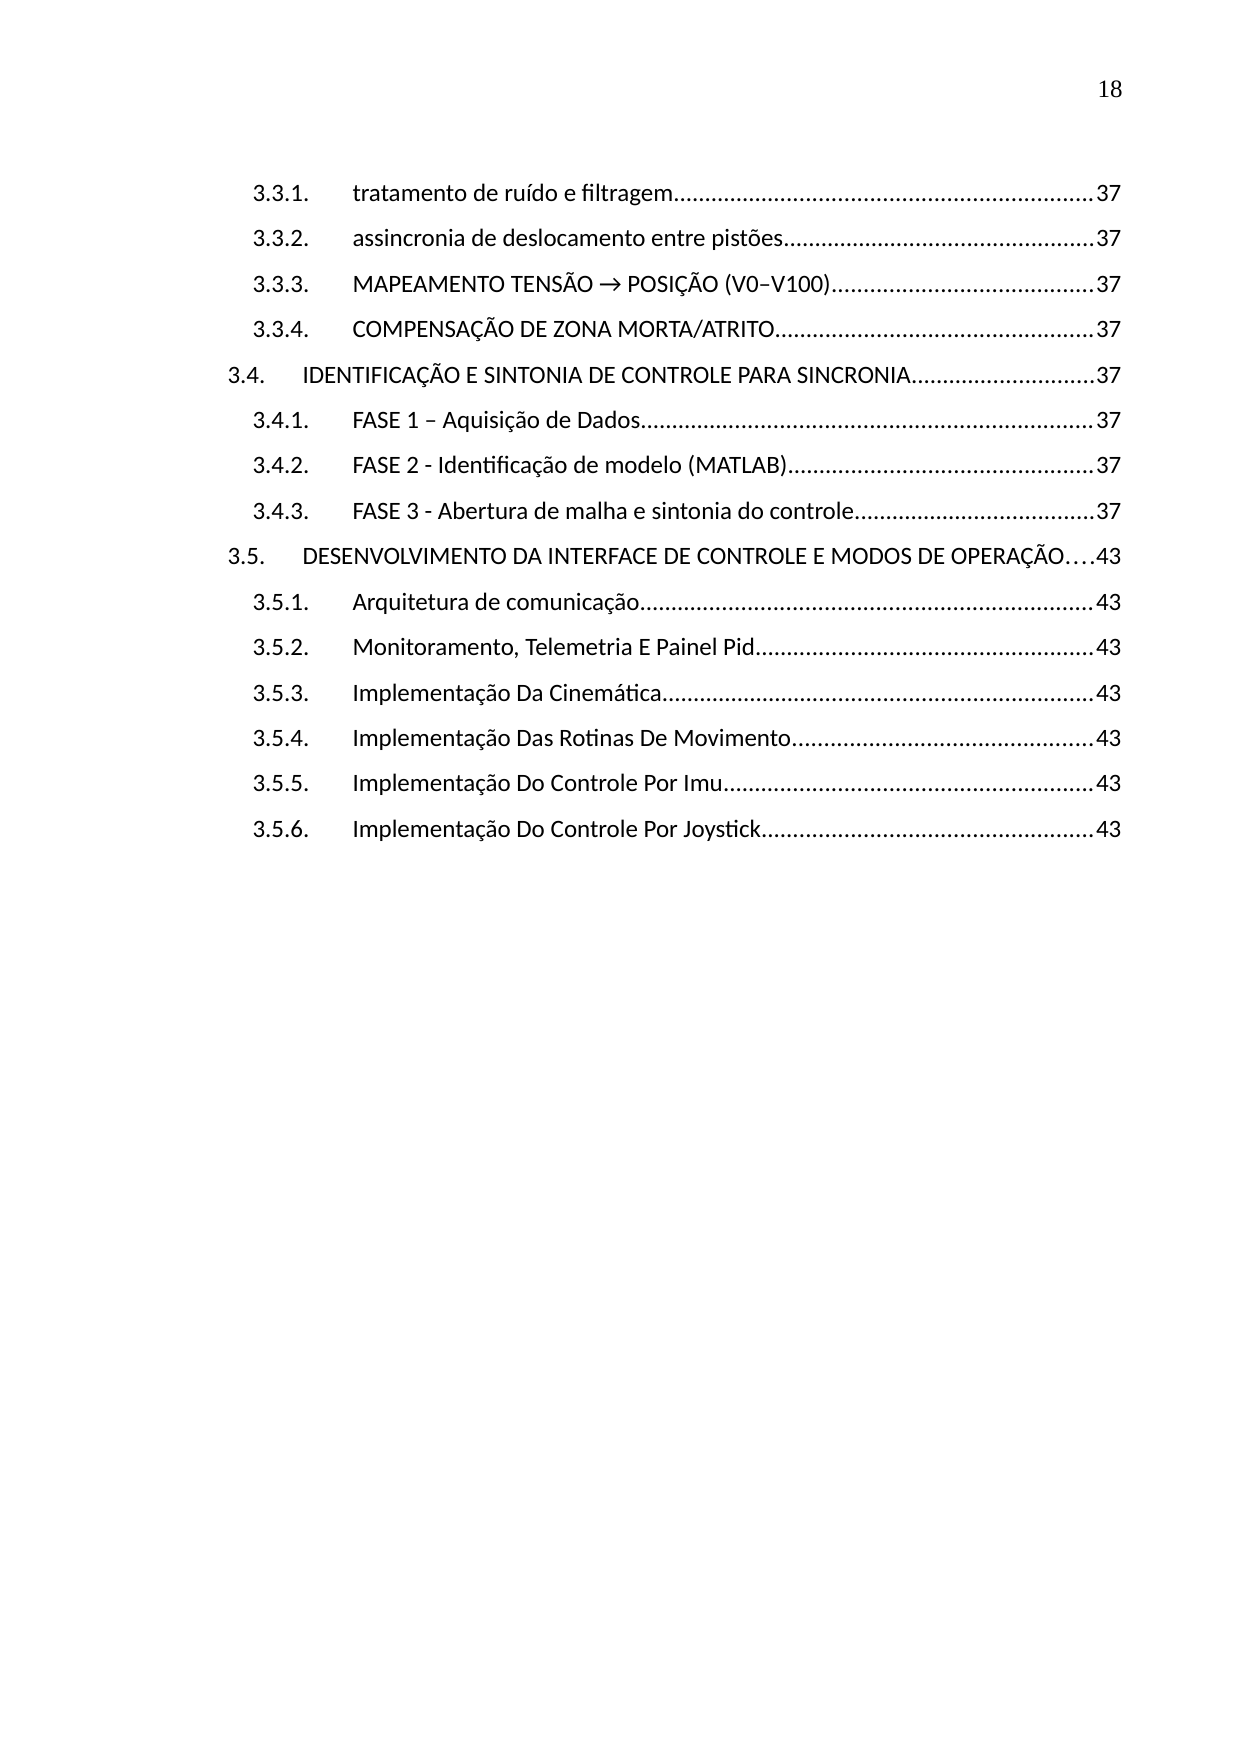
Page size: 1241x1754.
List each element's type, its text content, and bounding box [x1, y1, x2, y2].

text 3.5.4. Implementação Das Rotinas De Movimento 43 [252, 722, 1122, 753]
text 3.4.3. FASE 3 - Abertura de malha e sintonia do controle. 37 [252, 495, 1122, 526]
text 3.5.5. Implementação Do Controle Por Imu 43 [252, 768, 1122, 798]
text 3.3.4. COMPENSAÇÃO DE ZONA MORTA/ATRITO 37 [252, 313, 1122, 344]
text 3.3.1. tratamento de ruído e filtragem 37 [252, 177, 1122, 208]
text 3.4.1. FASE 1 – Aquisição de Dados 37 [252, 404, 1122, 435]
text 3.5. DESENVOLVIMENTO DA INTERFACE DE CONTROLE E MODOS DE OPERAÇÃO 43 [227, 541, 1122, 571]
text 3.5.3. Implementação Da Cinemática 43 [252, 677, 1122, 707]
text 3.5.1. Arquitetura de comunicação 43 [252, 586, 1122, 616]
text 3.3.2. assincronia de deslocamento entre pistões 37 [252, 223, 1122, 253]
text 3.4. IDENTIFICAÇÃO E SINTONIA DE CONTROLE PARA SINCRONIA 37 [227, 359, 1122, 389]
text 3.3.3. MAPEAMENTO TENSÃO → POSIÇÃO (V0–V100) 37 [252, 268, 1122, 298]
text 3.5.6. Implementação Do Controle Por Joystick 43 [252, 813, 1122, 843]
text 3.5.2. Monitoramento, Telemetria E Painel Pid 43 [252, 631, 1122, 662]
text 3.4.2. FASE 2 - Identificação de modelo (MATLAB) 37 [252, 450, 1122, 480]
